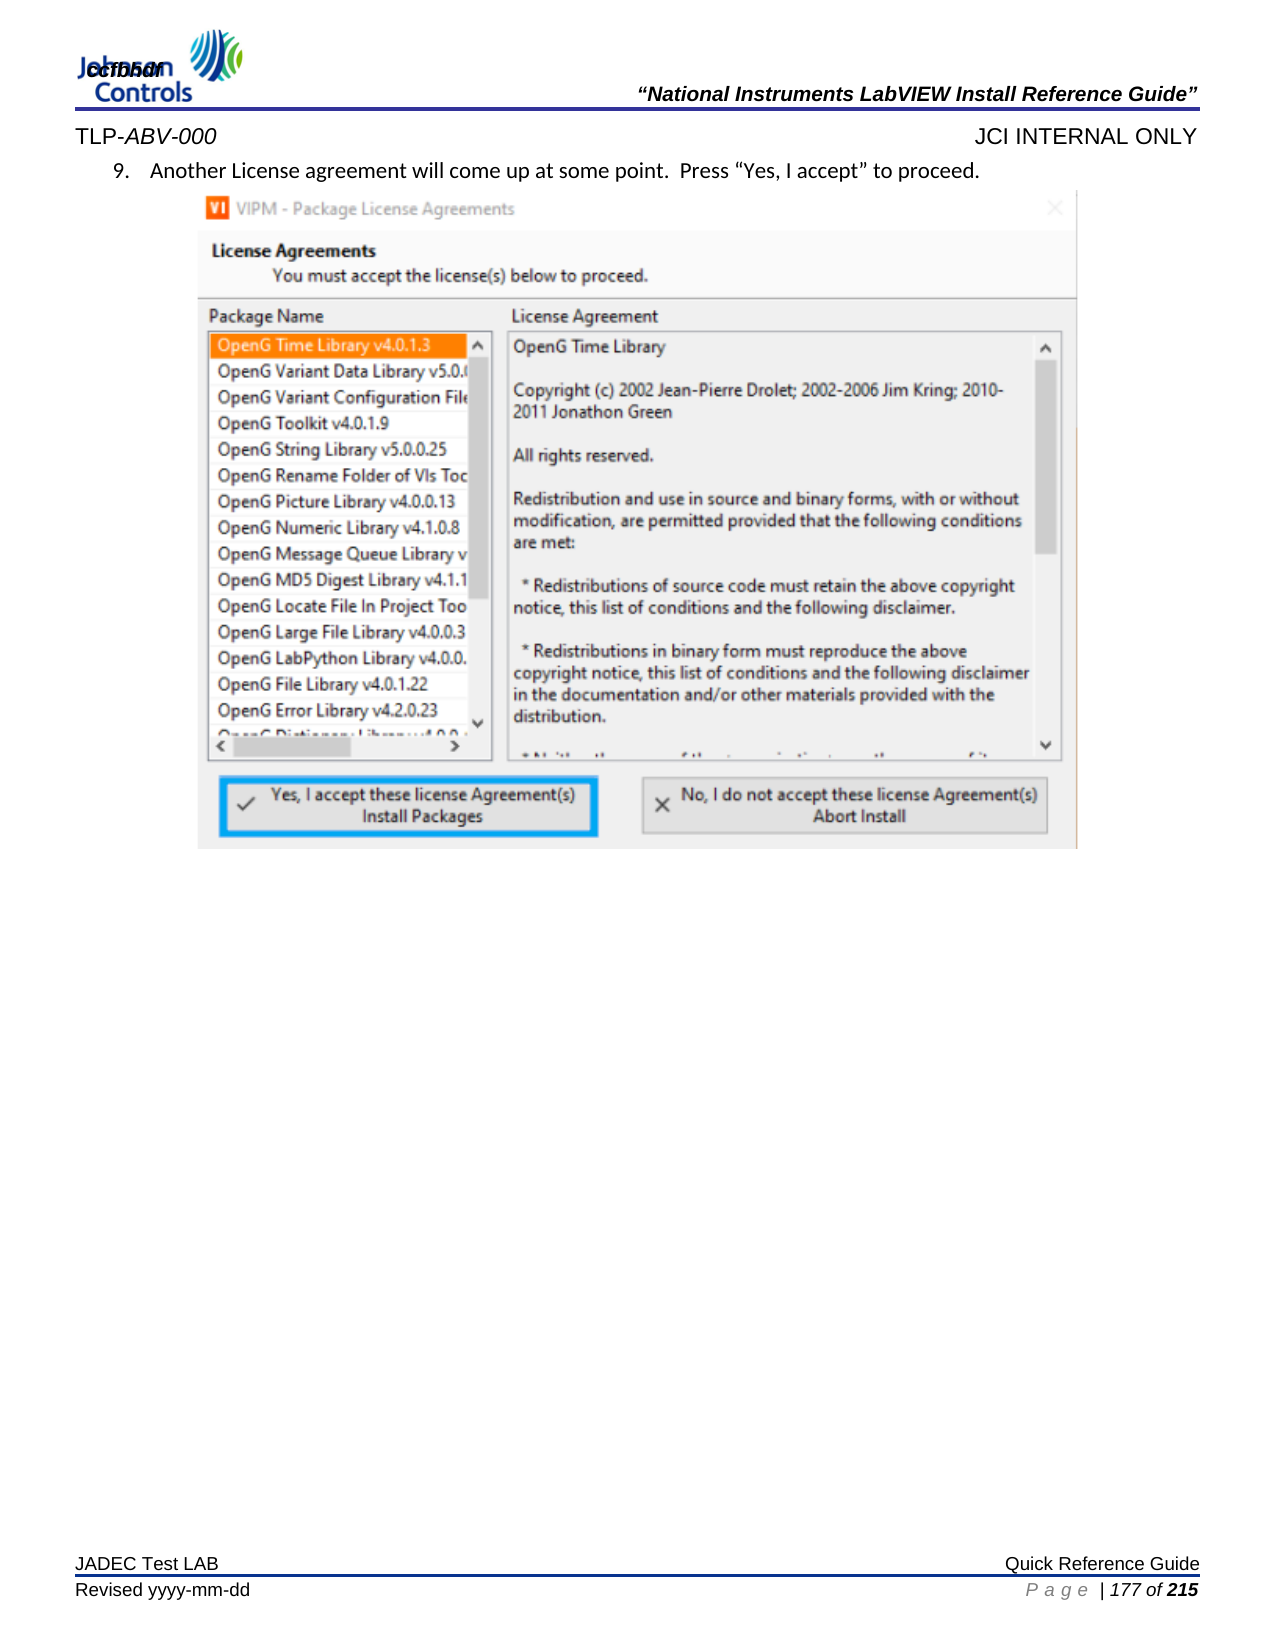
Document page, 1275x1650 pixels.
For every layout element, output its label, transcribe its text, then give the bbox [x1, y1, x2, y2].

picture [197, 190, 1078, 849]
picture [76, 26, 246, 105]
list Another License agreement will come up at some point. Press “Yes, I accept” to proceed. [112, 156, 1200, 184]
